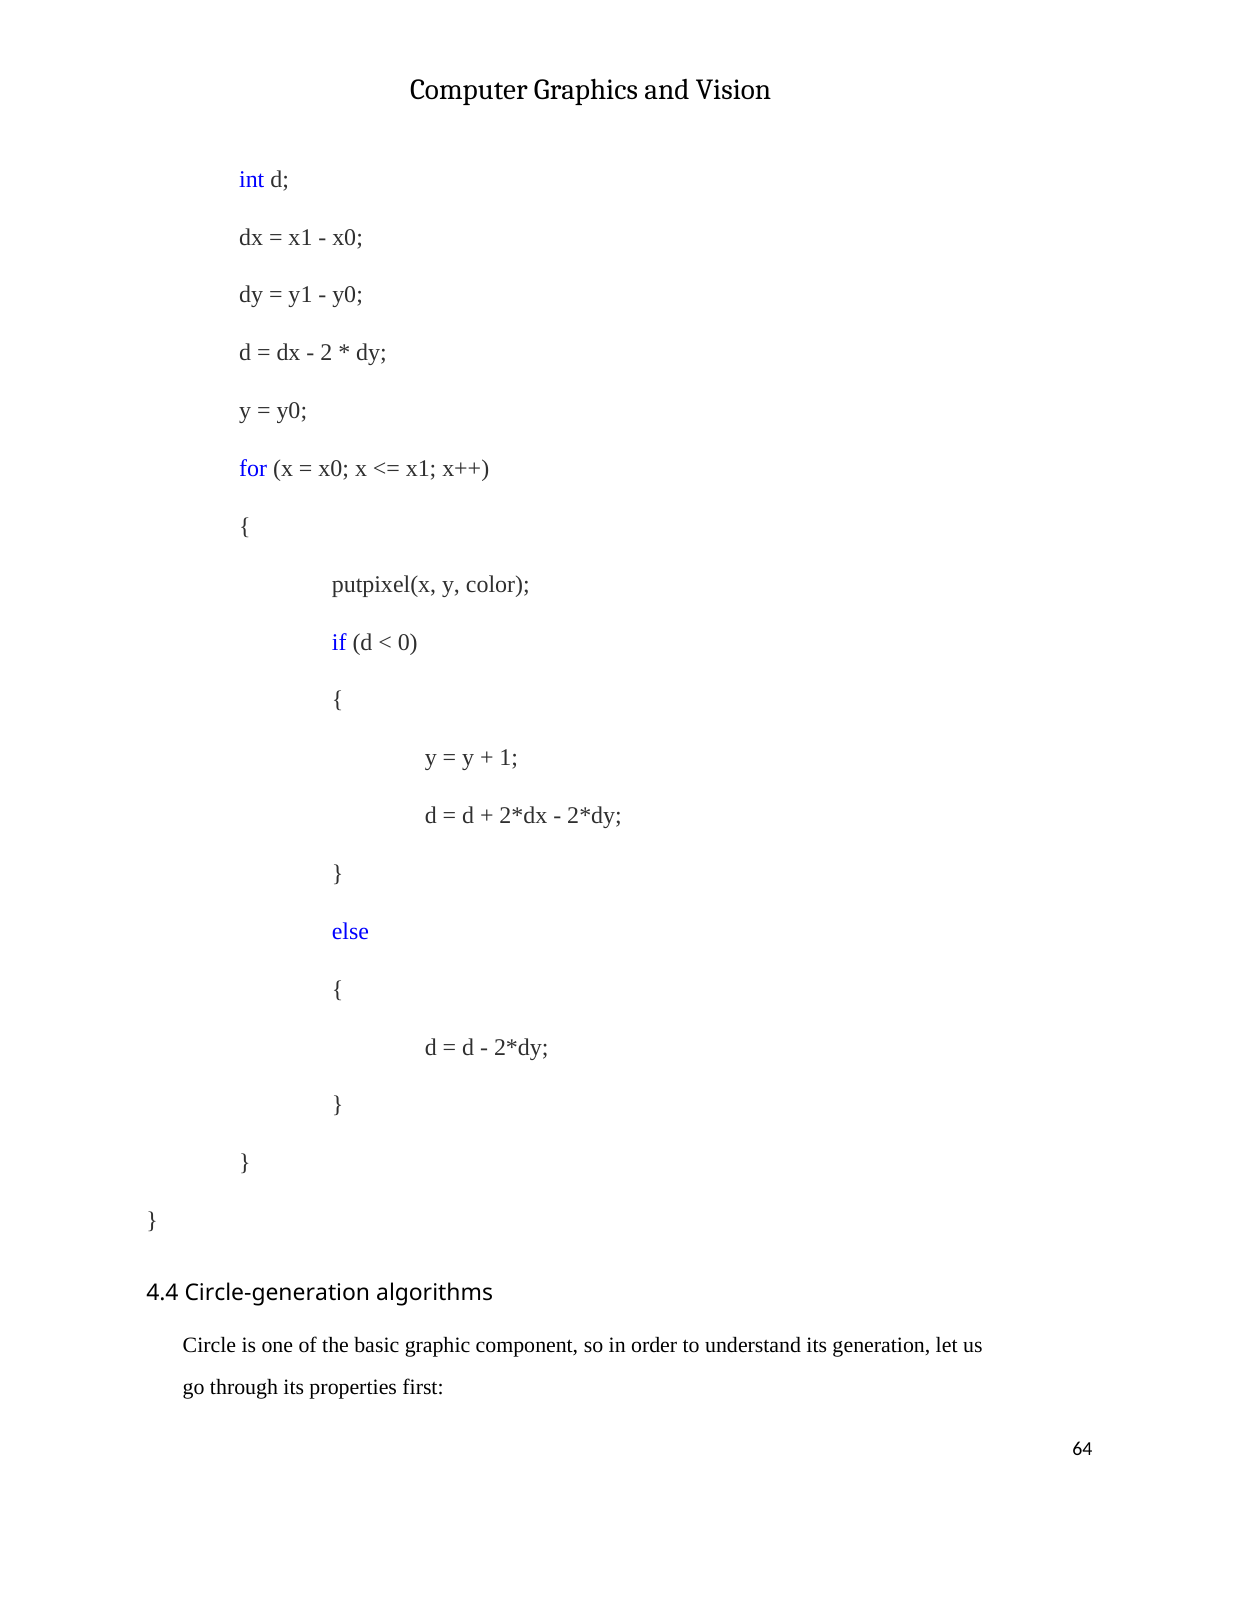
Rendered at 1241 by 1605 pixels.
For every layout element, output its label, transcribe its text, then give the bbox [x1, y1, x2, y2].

text y = y + 1; [424, 743, 604, 771]
text Computer Graphics and Vision [410, 73, 903, 107]
text if (d < 0) [332, 627, 503, 655]
text int d; [239, 165, 369, 192]
text dx = x1 - x0; [239, 223, 454, 250]
text { [239, 512, 325, 539]
text 64 [1072, 1436, 1168, 1461]
text } [146, 1206, 232, 1234]
text } [332, 859, 418, 886]
text for (x = x0; x <= x1; x++) [239, 454, 598, 482]
text 4.4 Circle-generation algorithms [146, 1276, 584, 1307]
text } [239, 1148, 325, 1176]
text { [332, 974, 418, 1002]
text y = y0; [239, 396, 389, 424]
text go through its properties first: [182, 1374, 546, 1399]
text } [332, 1090, 418, 1118]
text d = dx - 2 * dy; [239, 338, 481, 366]
text putpixel(x, y, color); [332, 569, 631, 597]
text d = d + 2*dx - 2*dy; [424, 801, 723, 828]
text { [332, 685, 418, 713]
text Circle is one of the basic graphic component, so in order to understand its generation, let us [182, 1332, 1167, 1357]
text else [332, 917, 447, 944]
text dy = y1 - y0; [239, 280, 454, 308]
text d = d - 2*dy; [424, 1032, 639, 1060]
